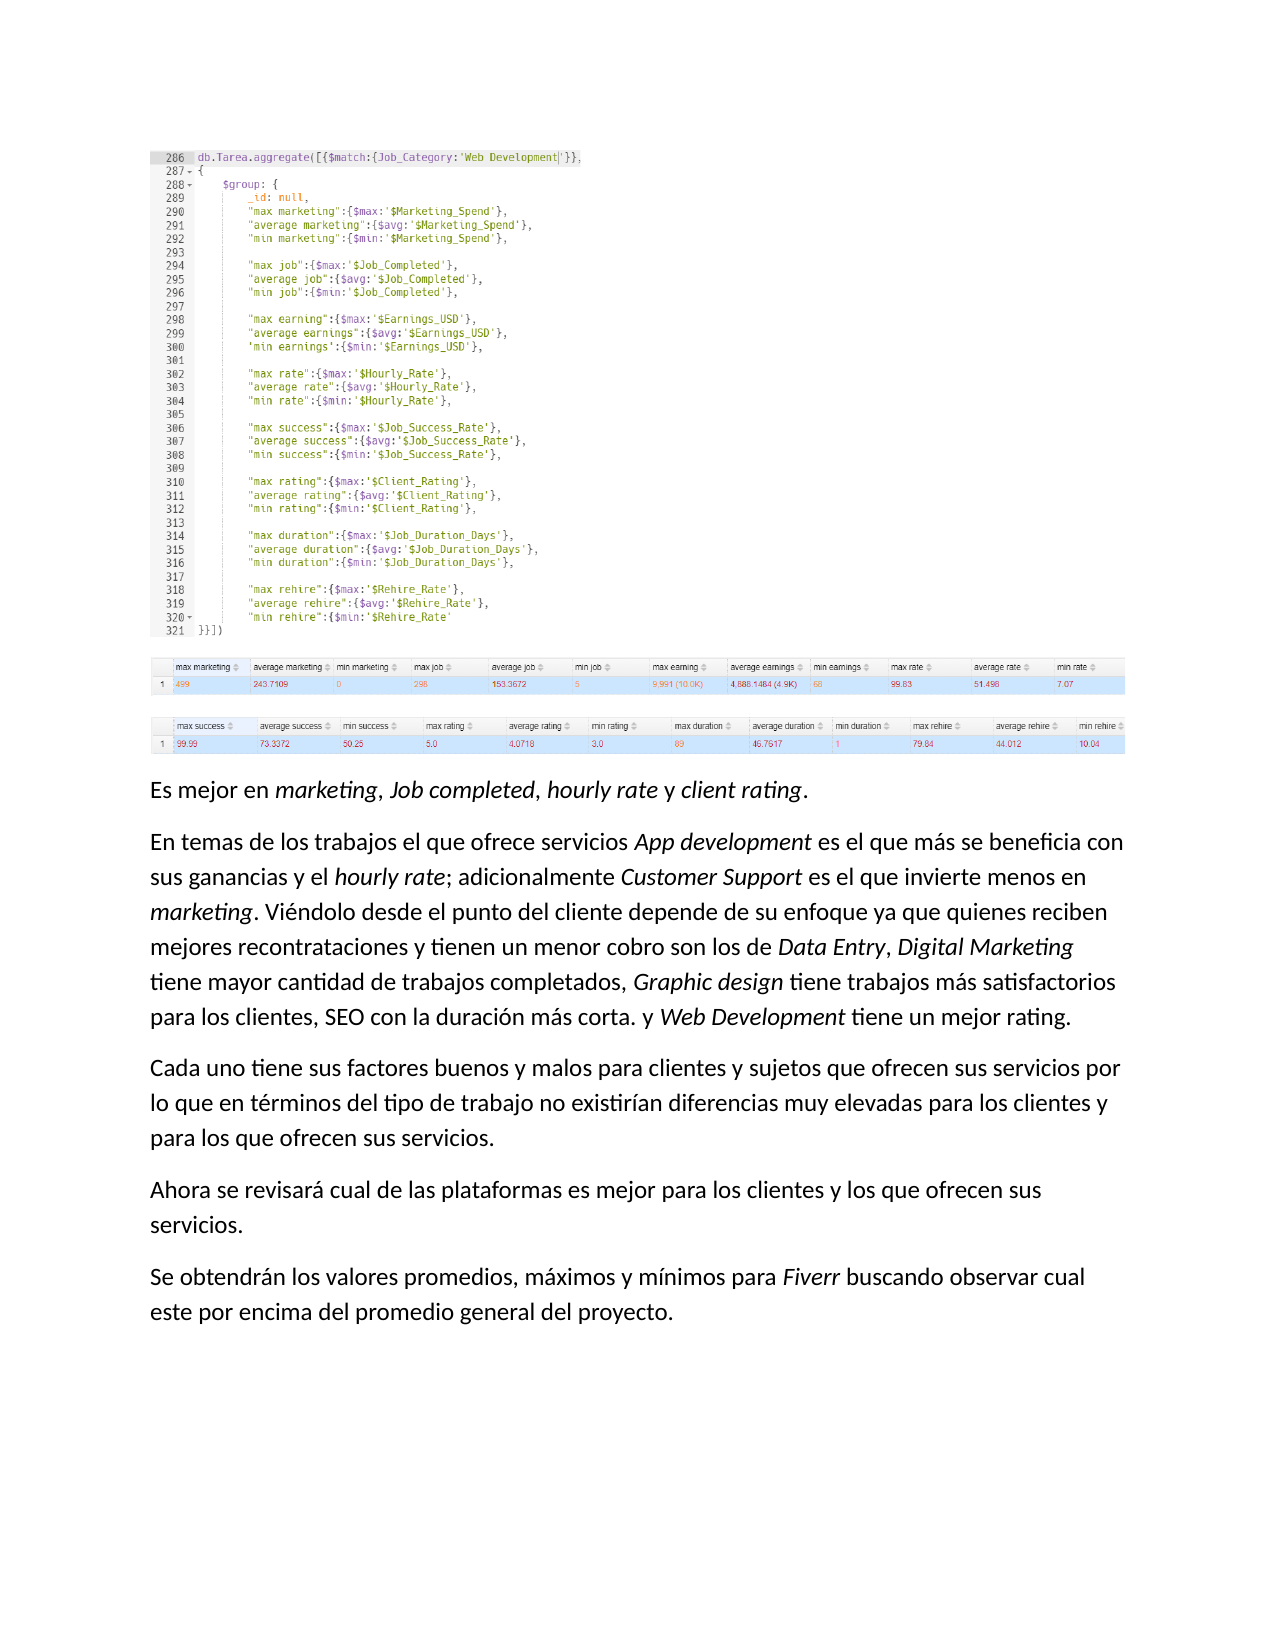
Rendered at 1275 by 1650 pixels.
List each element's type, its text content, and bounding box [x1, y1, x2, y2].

text Se obtendrán los valores promedios, máximos y mínimos para Fiverr buscando observar cual este por encima del promedio general del proyecto. [150, 1261, 1125, 1326]
text Es mejor en marketing, Job completed, hourly rate y client rating. [150, 774, 1125, 805]
picture [150, 657, 1125, 696]
text Cada uno tiene sus factores buenos y malos para clientes y sujetos que ofrecen sus servicios por lo que en términos del tipo de trabajo no existirían diferencias muy elevadas para los clientes y para los que ofrecen sus servicios. [150, 1053, 1125, 1153]
text Ahora se revisará cual de las plataformas es mejor para los clientes y los que ofrecen sus servicios. [150, 1174, 1125, 1240]
picture [150, 717, 1125, 754]
picture [150, 150, 581, 637]
text En temas de los trabajos el que ofrece servicios App development es el que más se beneficia con sus ganancias y el hourly rate; adicionalmente Customer Support es el que invierte menos en marketing. Viéndolo desde el punto del cliente depende de su enfoque ya que quienes reciben mejores recontrataciones y tienen un menor cobro son los de Data Entry, Digital Marketing tiene mayor cantidad de trabajos completados, Graphic design tiene trabajos más satisfactorios para los clientes, SEO con la duración más corta. y Web Development tiene un mejor rating. [150, 826, 1125, 1031]
